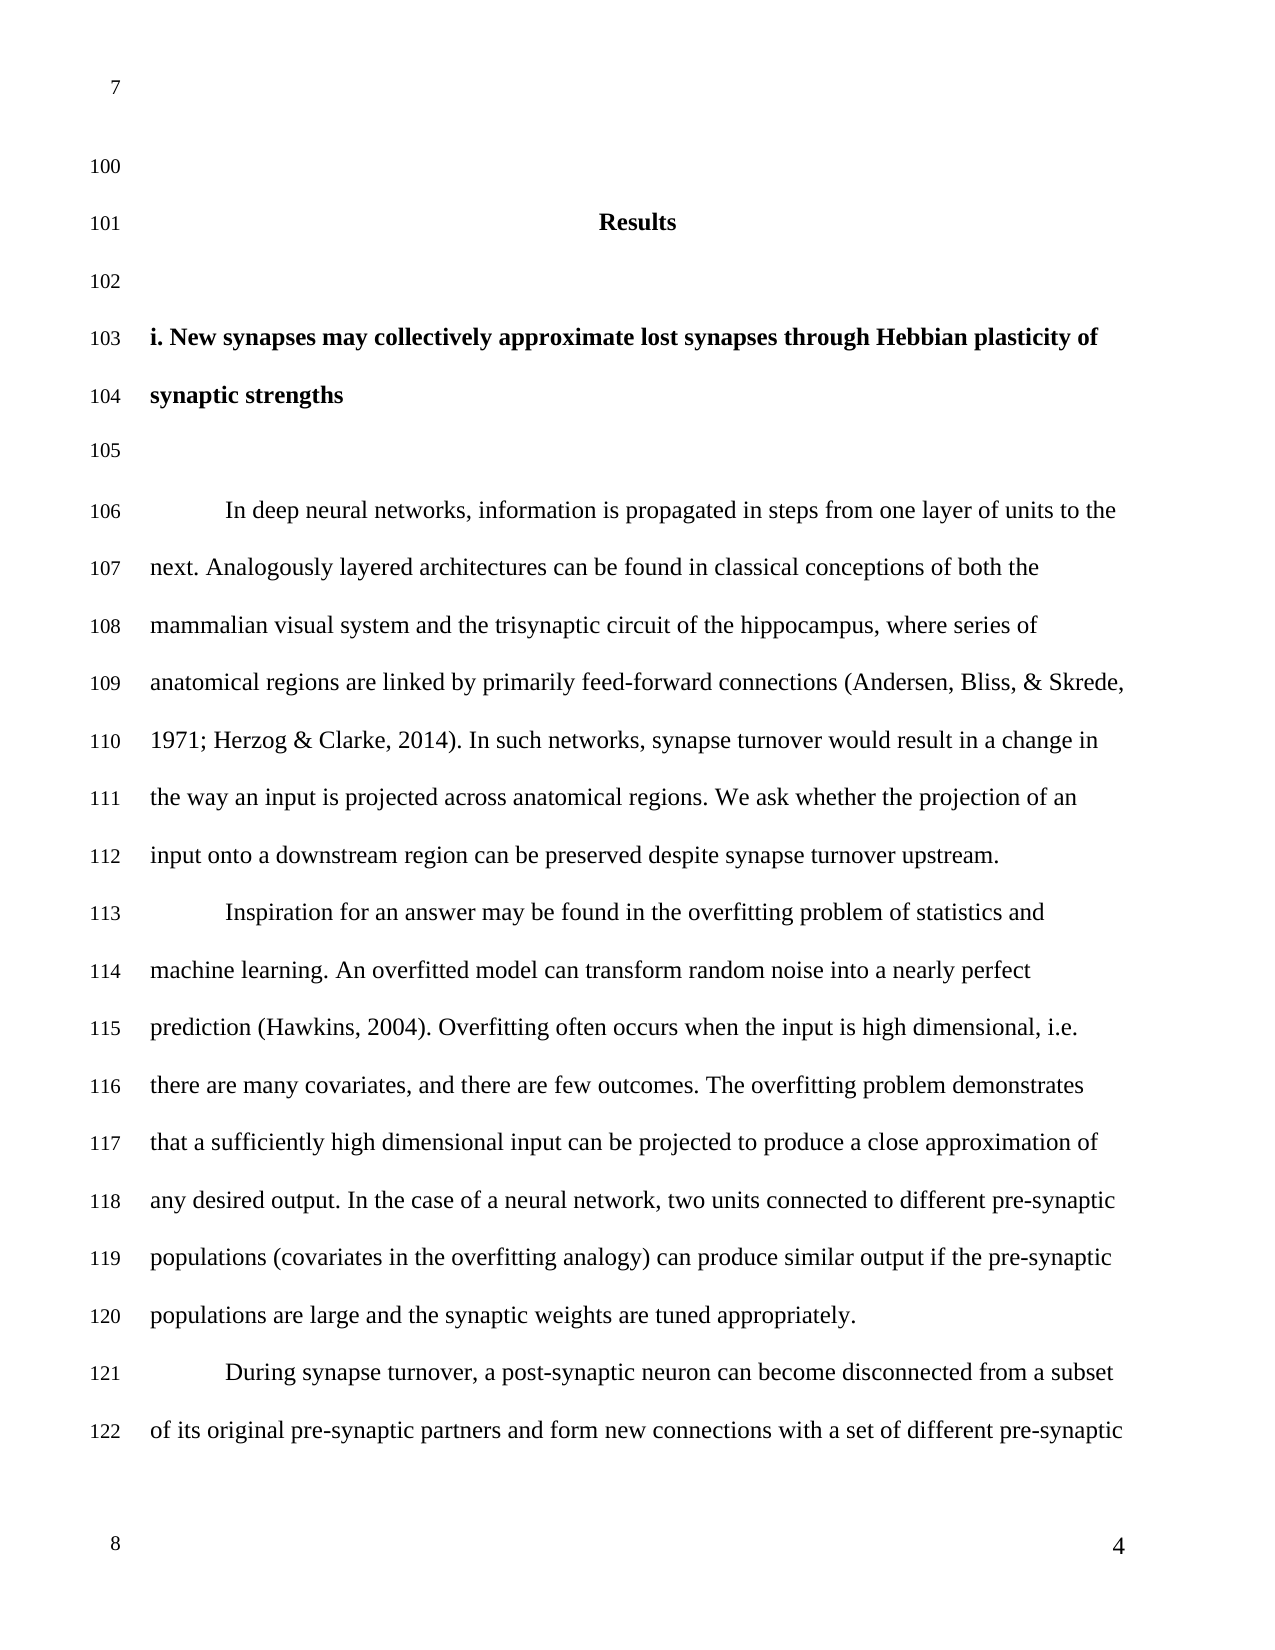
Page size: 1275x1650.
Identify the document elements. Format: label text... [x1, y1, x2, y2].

text i. New synapses may collectively approximate lost synapses through Hebbian plasticity of synaptic strengths [150, 322, 1125, 409]
text Inspiration for an answer may be found in the overfitting problem of statistics and machine learning. An overfitted model can transform random noise into a nearly perfect prediction (Hawkins, 2004). Overfitting often occurs when the input is high dimensional, i.e. there are many covariates, and there are few outcomes. The overfitting problem demonstrates that a sufficiently high dimensional input can be projected to produce a close approximation of any desired output. In the case of a neural network, two units connected to different pre-synaptic populations (covariates in the overfitting analogy) can produce similar output if the pre-synaptic populations are large and the synaptic weights are tuned appropriately. [150, 897, 1125, 1329]
text Results [150, 207, 1125, 236]
text In deep neural networks, information is propagated in steps from one layer of units to the next. Analogously layered architectures can be found in classical conceptions of both the mammalian visual system and the trisynaptic circuit of the hippocampus, where series of anatomical regions are linked by primarily feed-forward connections (Andersen, Bliss, & Skrede, 1971; Herzog & Clarke, 2014). In such networks, synapse turnover would result in a change in the way an input is projected across anatomical regions. We ask whether the projection of an input onto a downstream region can be preserved despite synapse turnover upstream. [150, 495, 1125, 869]
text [150, 1357, 1125, 1444]
